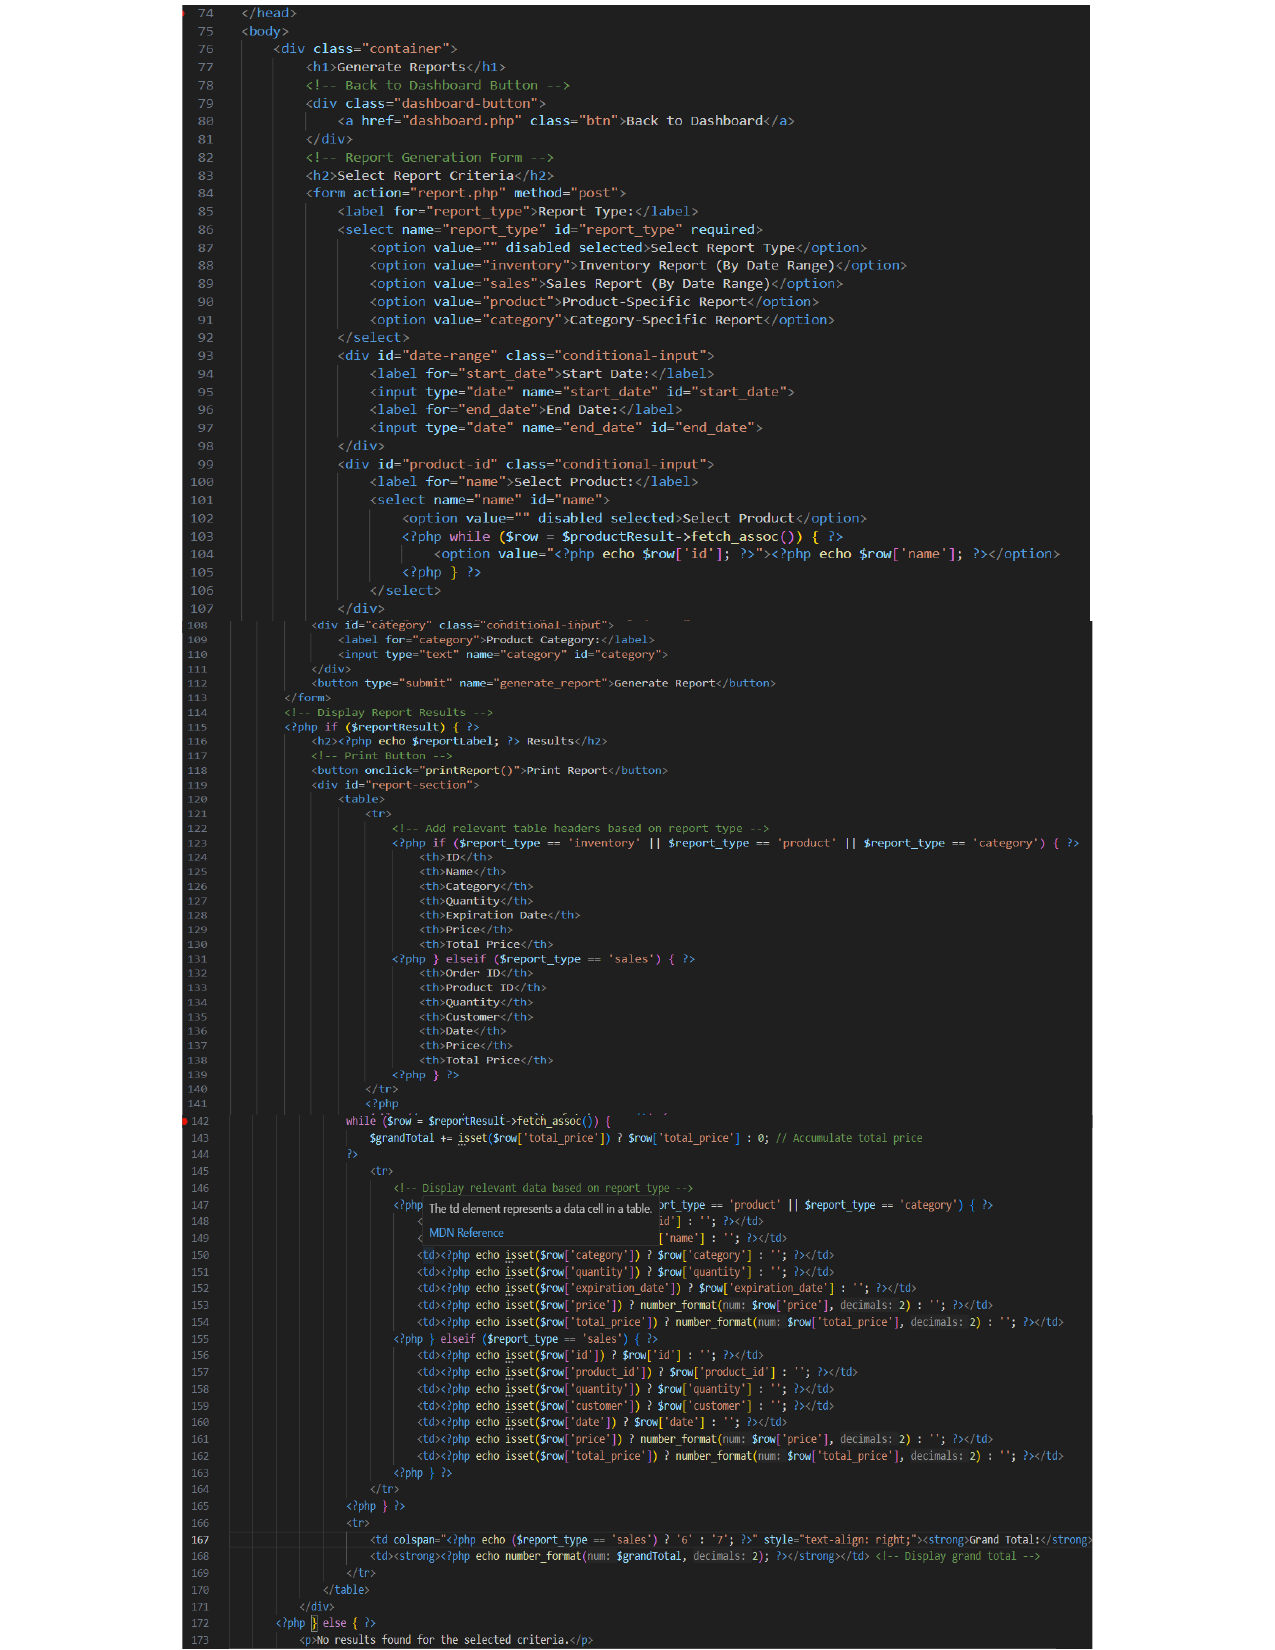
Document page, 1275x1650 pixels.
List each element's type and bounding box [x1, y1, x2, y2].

picture [182, 5, 1093, 1649]
